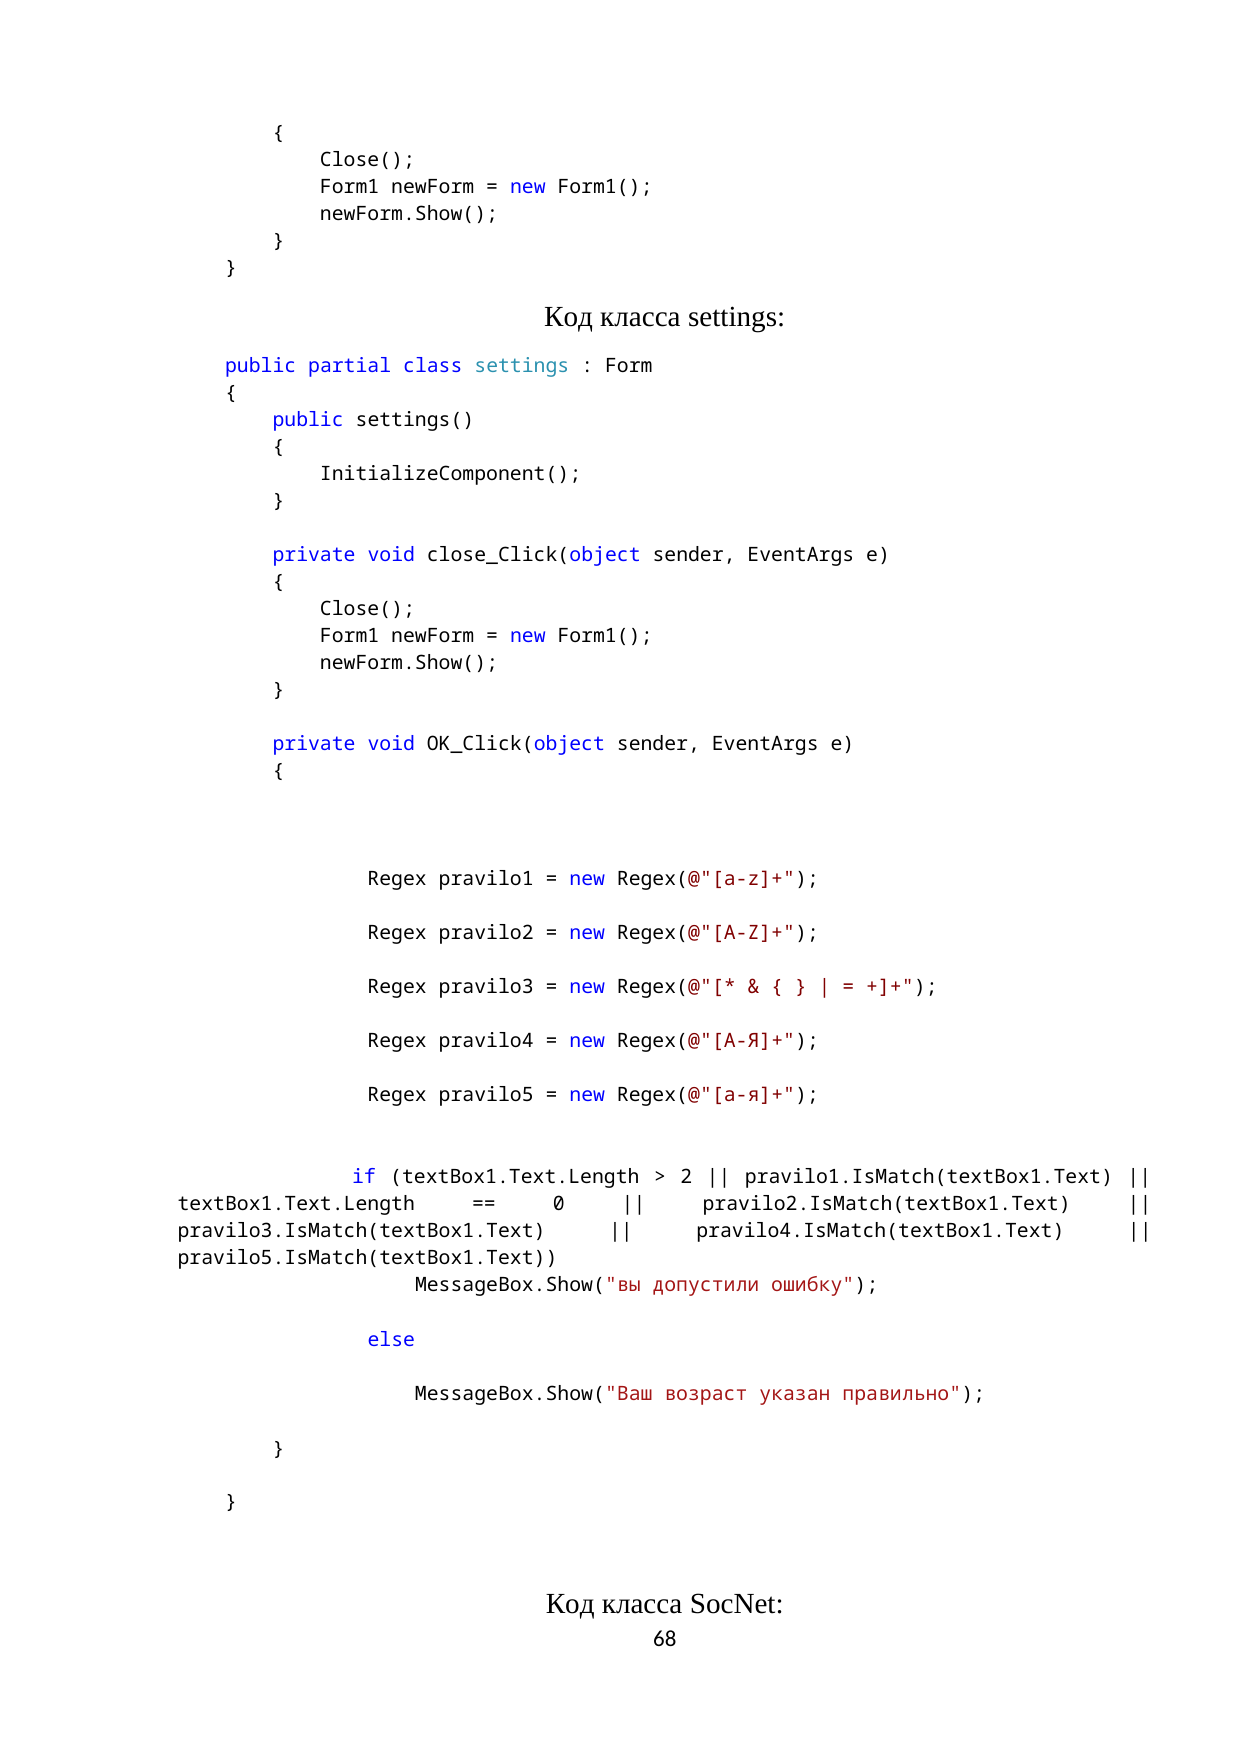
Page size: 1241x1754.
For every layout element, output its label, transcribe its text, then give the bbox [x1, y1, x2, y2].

text Form1 newForm = new Form1(); [177, 172, 1152, 199]
text Close(); [177, 145, 1152, 172]
text Regex pravilo5 = new Regex(@"[а-я]+"); [177, 1080, 1152, 1107]
text public partial class settings : Form [177, 352, 1152, 378]
text { [177, 756, 1152, 783]
text else [177, 1325, 1152, 1352]
text } [177, 226, 1152, 253]
text { [177, 378, 1152, 406]
text Regex pravilo2 = new Regex(@"[A-Z]+"); [177, 918, 1152, 945]
text newForm.Show(); [177, 199, 1152, 226]
text newForm.Show(); [177, 648, 1152, 675]
text } [177, 1434, 1152, 1461]
text if (textBox1.Text.Length > 2 || pravilo1.IsMatch(textBox1.Text) || textBox1.Text.Length == 0 || pravilo2.IsMatch(textBox1.Text) || pravilo3.IsMatch(textBox1.Text) || pravilo4.IsMatch(textBox1.Text) || pravilo5.IsMatch(textBox1.Text)) [177, 1162, 1152, 1270]
text Код класса settings: [177, 299, 1152, 332]
text { [177, 118, 1152, 145]
text { [177, 567, 1152, 594]
text } [177, 486, 1152, 513]
text } [177, 1488, 1152, 1515]
text Regex pravilo1 = new Regex(@"[a-z]+"); [177, 864, 1152, 891]
text MessageBox.Show("вы допустили ошибку"); [177, 1270, 1152, 1297]
text public settings() [177, 406, 1152, 432]
text InitializeComponent(); [177, 459, 1152, 486]
text Close(); [177, 594, 1152, 621]
text Form1 newForm = new Form1(); [177, 621, 1152, 648]
text { [177, 432, 1152, 459]
text Код класса SocNet: [177, 1586, 1152, 1620]
text } [177, 253, 1152, 280]
text Regex pravilo4 = new Regex(@"[А-Я]+"); [177, 1026, 1152, 1053]
text } [177, 675, 1152, 702]
text private void close_Click(object sender, EventArgs e) [177, 540, 1152, 567]
text private void OK_Click(object sender, EventArgs e) [177, 729, 1152, 756]
text MessageBox.Show("Ваш возраст указан правильно"); [177, 1379, 1152, 1406]
text Regex pravilo3 = new Regex(@"[* & { } | = +]+"); [177, 972, 1152, 999]
